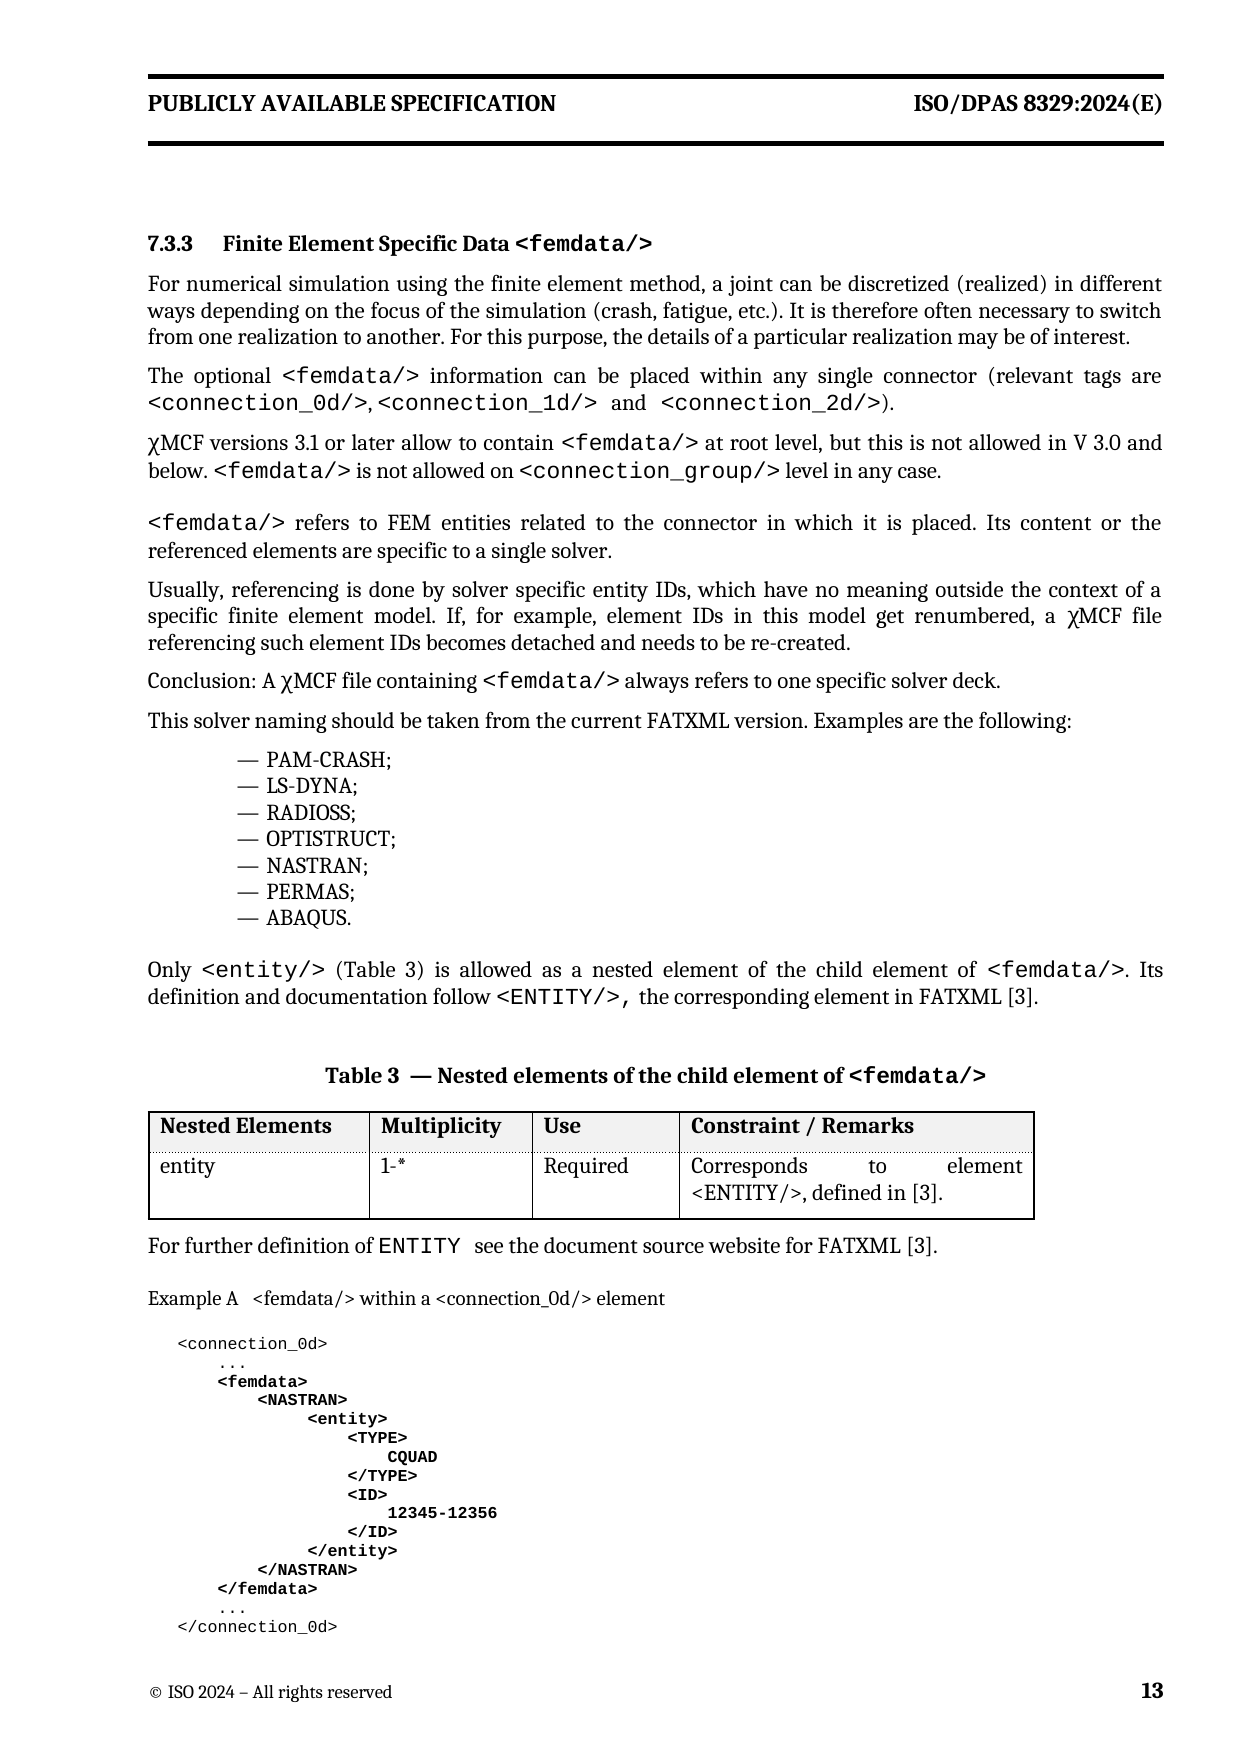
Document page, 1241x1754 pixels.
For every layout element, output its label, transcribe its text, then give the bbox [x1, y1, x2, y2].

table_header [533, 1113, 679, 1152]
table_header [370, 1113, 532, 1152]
text <connection_0d> [165, 1335, 1146, 1354]
subtitle Finite Element Specific Data <femdata/> [148, 231, 1163, 259]
text The optional <femdata/> information can be placed within any single connector (relevant tags are <connection_0d/>, <connection_1d/> and <connection_2d/>). [148, 363, 1163, 418]
list PAM-CRASH; [236, 747, 1163, 773]
text ... [165, 1354, 1146, 1373]
text For further definition of ENTITY see the document source website for FATXML . [148, 1233, 1163, 1260]
text </entity> [165, 1543, 1146, 1562]
text CQUAD [165, 1448, 1146, 1467]
text Only <entity/> (Table 3) is allowed as a nested element of the child element of <femdata/>. Its definition and documentation follow <ENTITY/>, the corresponding element in FATXML . [148, 956, 1163, 1011]
text </NASTRAN> [165, 1562, 1146, 1581]
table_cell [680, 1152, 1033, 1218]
text ... [165, 1599, 1146, 1618]
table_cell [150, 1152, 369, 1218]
text <entity> [165, 1411, 1146, 1430]
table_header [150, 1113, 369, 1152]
text </connection_0d> [165, 1618, 1146, 1637]
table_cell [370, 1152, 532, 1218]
list ABAQUS. [236, 905, 1163, 931]
text 12345-12356 [165, 1505, 1146, 1524]
text Example A <femdata/> within a <connection_0d/> element [148, 1285, 1163, 1310]
list RADIOSS; [236, 800, 1163, 826]
text Table 3 — Nested elements of the child element of <femdata/> [148, 1063, 1163, 1090]
text <femdata> [165, 1373, 1146, 1392]
list PERMAS; [236, 879, 1163, 905]
text </TYPE> [165, 1467, 1146, 1486]
list LS-DYNA; [236, 773, 1163, 800]
text <TYPE> [165, 1430, 1146, 1448]
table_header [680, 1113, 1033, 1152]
text <femdata/> refers to FEM entities related to the connector in which it is placed. Its content or the referenced elements are specific to a single solver. [148, 510, 1163, 564]
list OPTISTRUCT; [236, 826, 1163, 852]
text Conclusion: A χMCF file containing <femdata/> always refers to one specific solver deck. [148, 668, 1163, 696]
text For numerical simulation using the finite element method, a joint can be discretized (realized) in different ways depending on the focus of the simulation (crash, fatigue, etc.). It is therefore often necessary to switch from one realization to another. For this purpose, the details of a particular realization may be of interest. [148, 271, 1163, 350]
text <ID> [165, 1486, 1146, 1505]
text This solver naming should be taken from the current FATXML version. Examples are the following: [148, 708, 1163, 734]
text </femdata> [165, 1581, 1146, 1599]
text <NASTRAN> [165, 1392, 1146, 1411]
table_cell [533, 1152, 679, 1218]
text χMCF versions 3.1 or later allow to contain <femdata/> at root level, but this is not allowed in V 3.0 and below. <femdata/> is not allowed on <connection_group/> level in any case. [148, 430, 1163, 485]
list NASTRAN; [236, 852, 1163, 879]
text Usually, referencing is done by solver specific entity IDs, which have no meaning outside the context of a specific finite element model. If, for example, element IDs in this model get renumbered, a χMCF file referencing such element IDs becomes detached and needs to be re-created. [148, 577, 1163, 656]
text </ID> [165, 1524, 1146, 1543]
